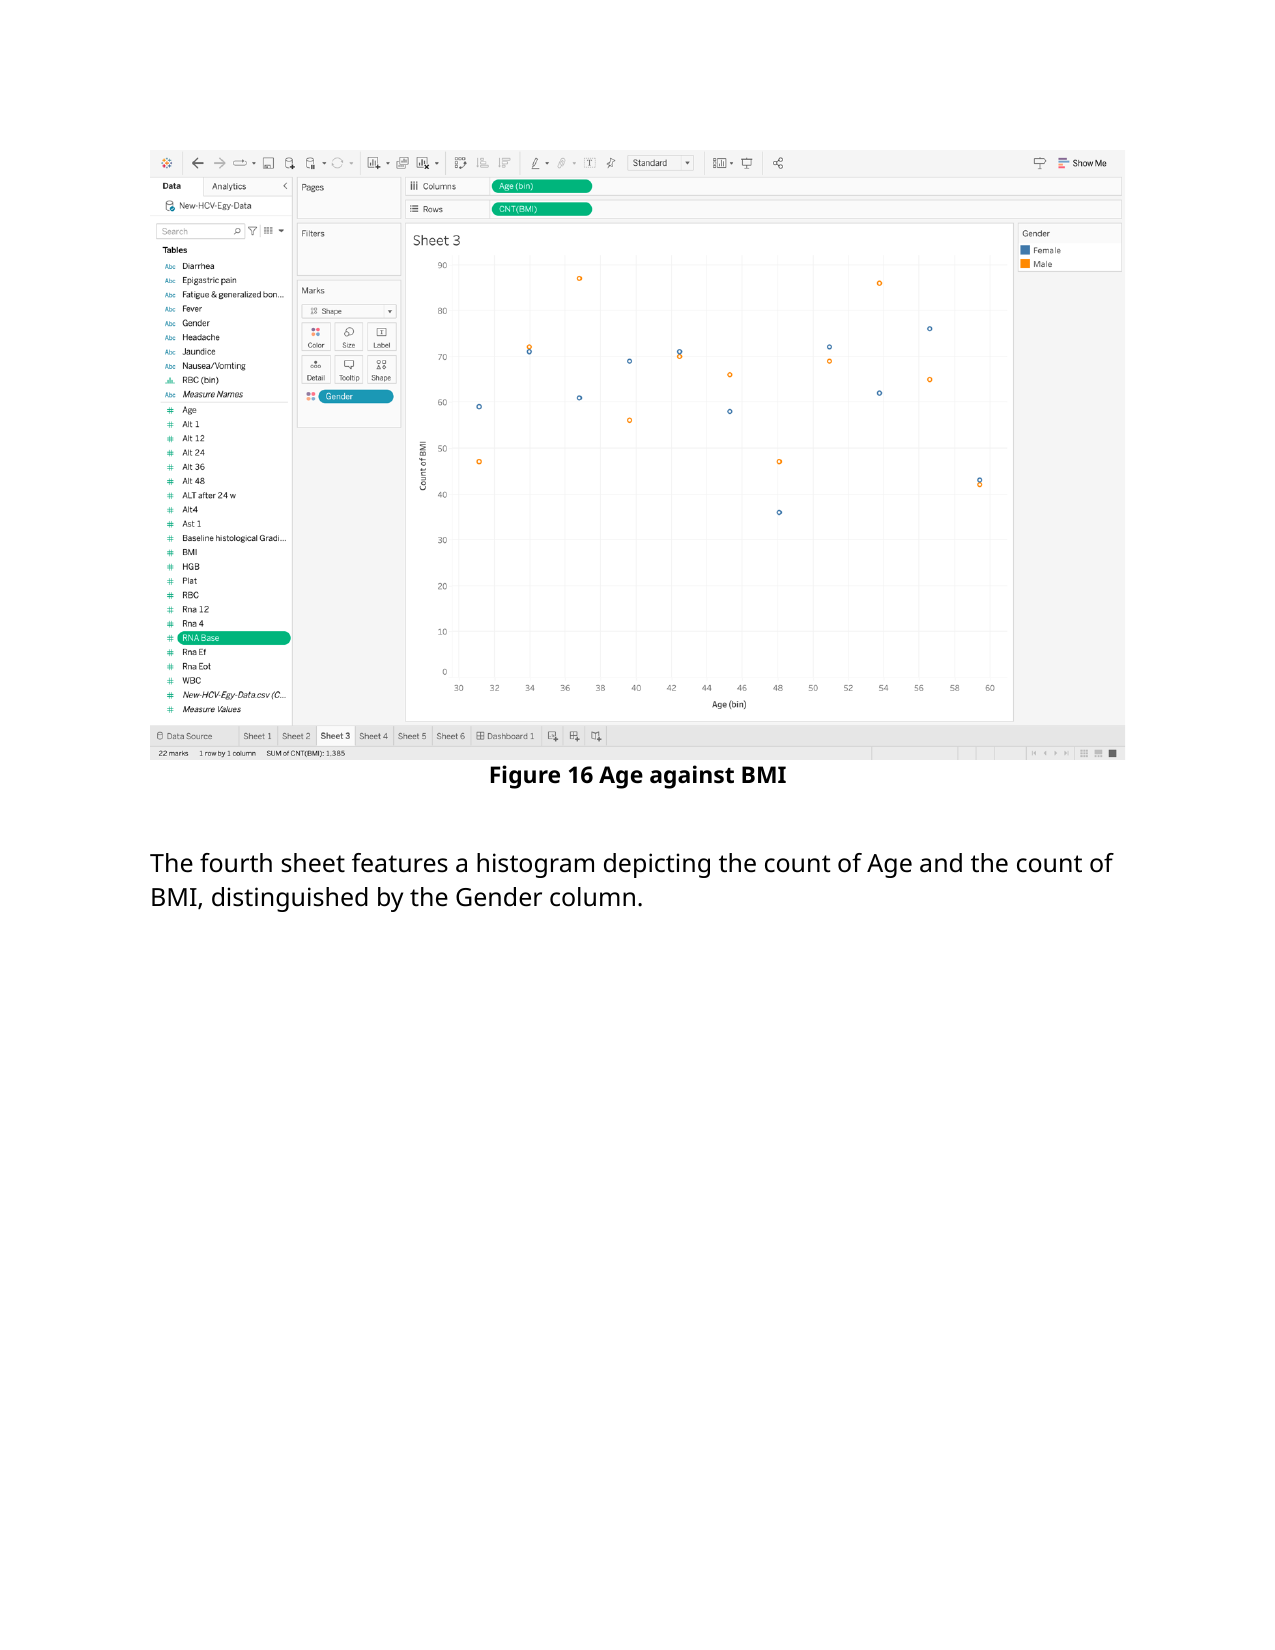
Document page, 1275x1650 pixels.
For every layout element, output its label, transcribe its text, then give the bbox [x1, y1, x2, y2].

text Figure 16 Age against BMI [150, 760, 1125, 791]
picture [150, 150, 1125, 760]
text The fourth sheet features a histogram depicting the count of Age and the count of BMI, distinguished by the Gender column. [150, 846, 1125, 914]
